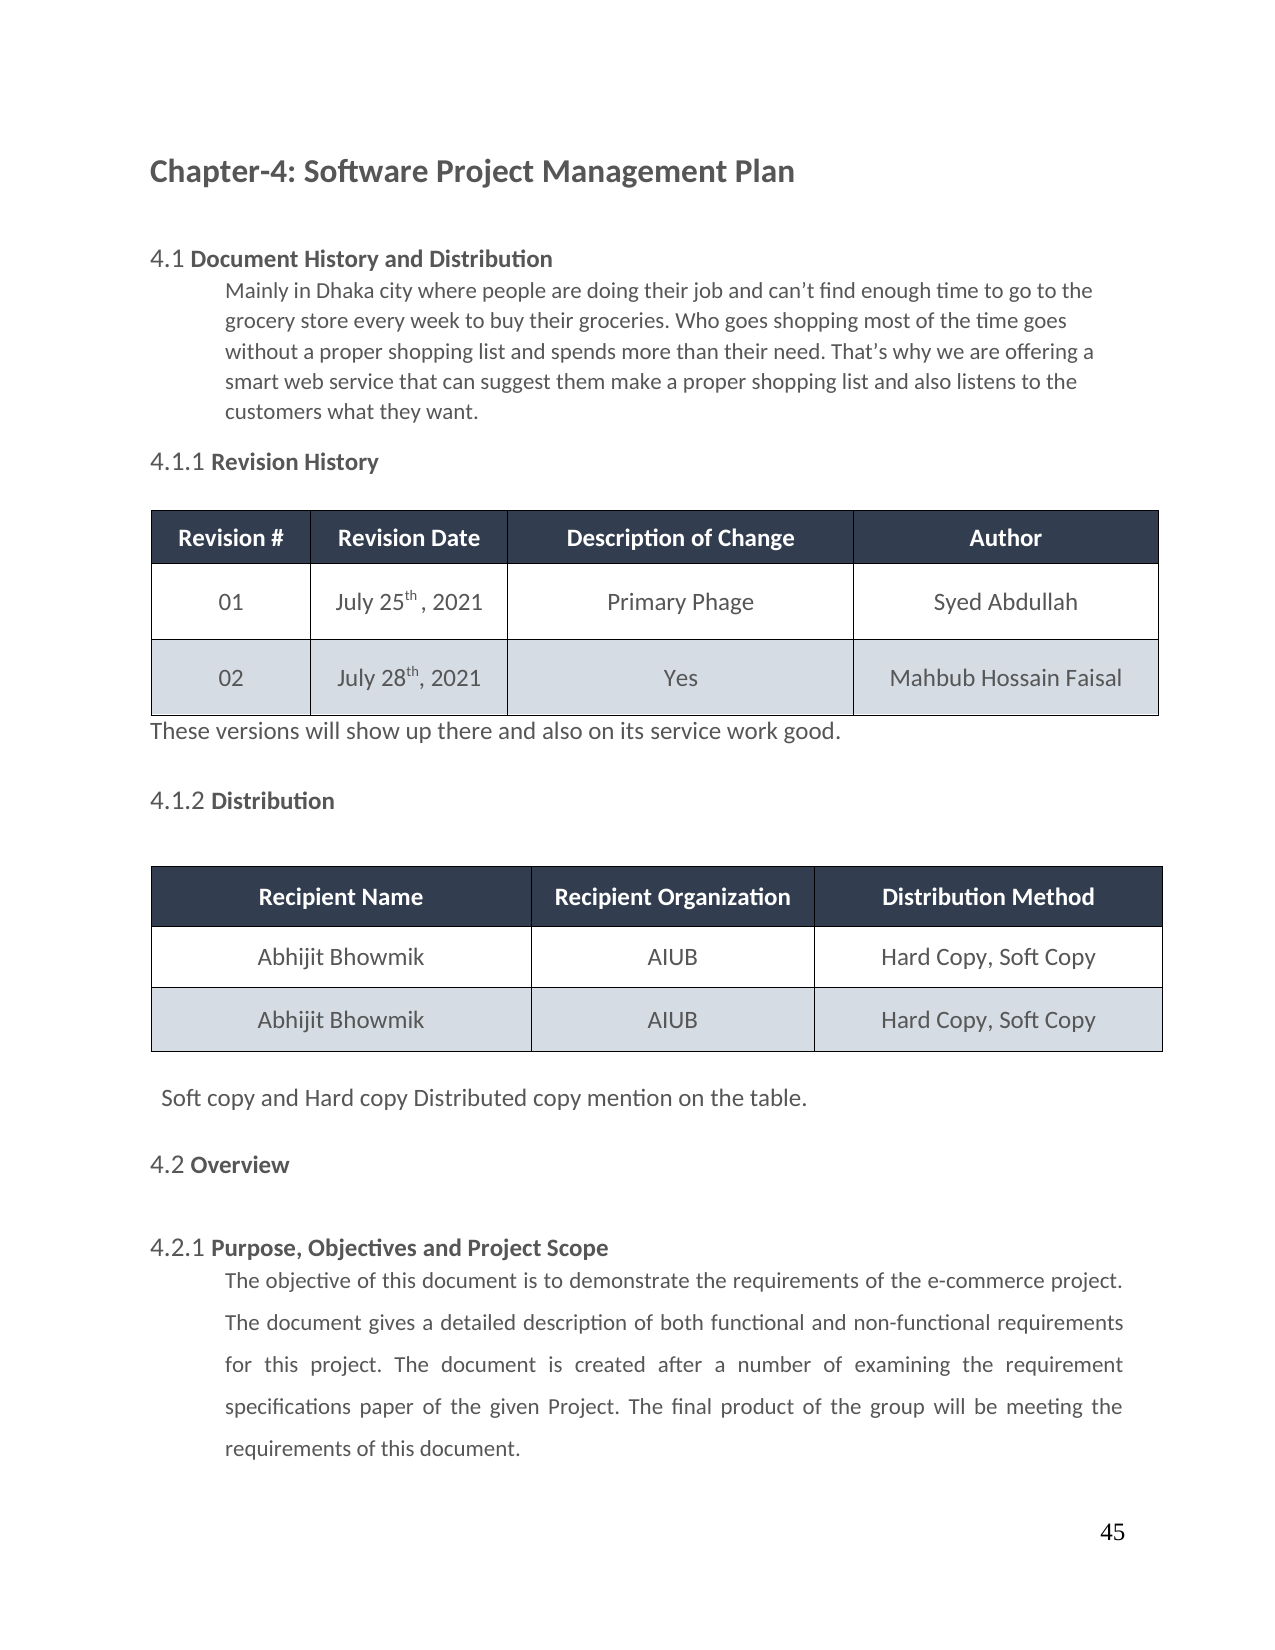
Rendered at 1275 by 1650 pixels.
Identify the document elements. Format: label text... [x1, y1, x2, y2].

table_cell 02 [152, 640, 310, 714]
table_header Recipient Organization [532, 867, 814, 926]
table_cell Mahbub Hossain Faisal [854, 640, 1158, 714]
subtitle 4.2 Overview [150, 1148, 1125, 1181]
table_header Revision Date [311, 511, 507, 563]
table_cell July 25th , 2021 [311, 564, 507, 639]
table_cell AIUB [532, 927, 814, 987]
subtitle 4.2.1 Purpose, Objectives and Project Scope [150, 1230, 1125, 1263]
table_header Author [854, 511, 1158, 563]
subtitle 4.1.2 Distribution [150, 783, 1125, 816]
table_header Recipient Name [152, 867, 531, 926]
table_cell Yes [508, 640, 853, 714]
text The objective of this document is to demonstrate the requirements of the e-commerce project. The document gives a detailed description of both functional and non-functional requirements for this project. The document is created after a number of examining the requirement specifications paper of the given Project. The final product of the group will be meeting the requirements of this document. [225, 1266, 1125, 1462]
text Soft copy and Hard copy Distributed copy mention on the table. [161, 1082, 1125, 1113]
table_cell Hard Copy, Soft Copy [815, 988, 1162, 1051]
table_cell AIUB [532, 988, 814, 1051]
subtitle Chapter-4: Software Project Management Plan [150, 150, 1125, 191]
table_cell Hard Copy, Soft Copy [815, 927, 1162, 987]
table_cell Abhijit Bhowmik [152, 927, 531, 987]
table_cell Abhijit Bhowmik [152, 988, 531, 1051]
subtitle 4.1.1 Revision History [150, 444, 1125, 477]
table_header Description of Change [508, 511, 853, 563]
table_cell Primary Phage [508, 564, 853, 639]
subtitle 4.1 Document History and Distribution [150, 241, 1125, 274]
text These versions will show up there and also on its service work good. [150, 716, 1125, 746]
text Mainly in Dhaka city where people are doing their job and can’t find enough time to go to the grocery store every week to buy their groceries. Who goes shopping most of the time goes without a proper shopping list and spends more than their need. That’s why we are offering a smart web service that can suggest them make a proper shopping list and also listens to the customers what they want. [225, 276, 1125, 425]
table_header Revision # [152, 511, 310, 563]
table_cell Syed Abdullah [854, 564, 1158, 639]
table_header Distribution Method [815, 867, 1162, 926]
table_cell July 28th, 2021 [311, 640, 507, 714]
table_cell 01 [152, 564, 310, 639]
